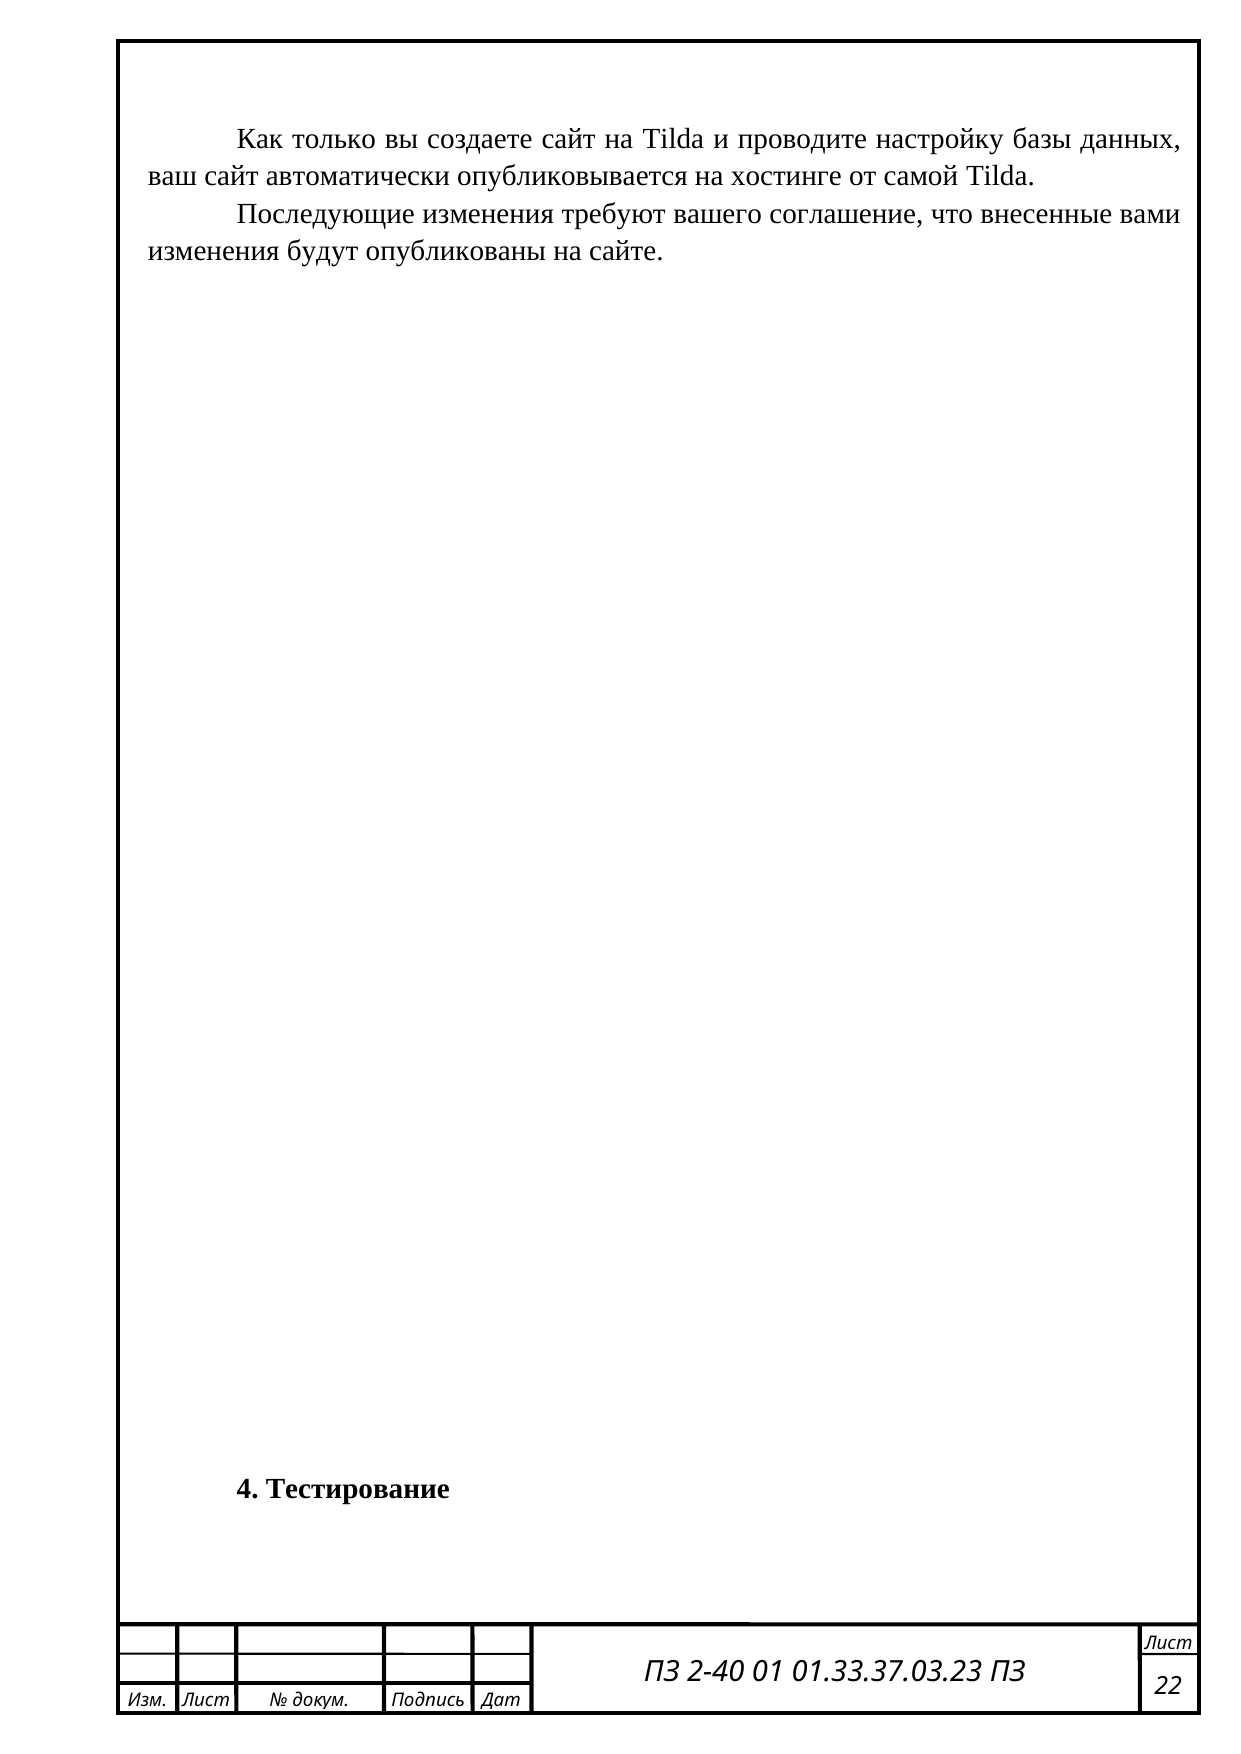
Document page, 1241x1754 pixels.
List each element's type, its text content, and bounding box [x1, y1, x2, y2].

text Как только вы создаете сайт на Tilda и проводите настройку базы данных, ваш сайт автоматически опубликовывается на хостинге от самой Tilda. [148, 118, 1181, 193]
text 4. Тестирование [148, 1468, 1181, 1506]
text Последующие изменения требуют вашего соглашение, что внесенные вами изменения будут опубликованы на сайте. [148, 193, 1181, 268]
